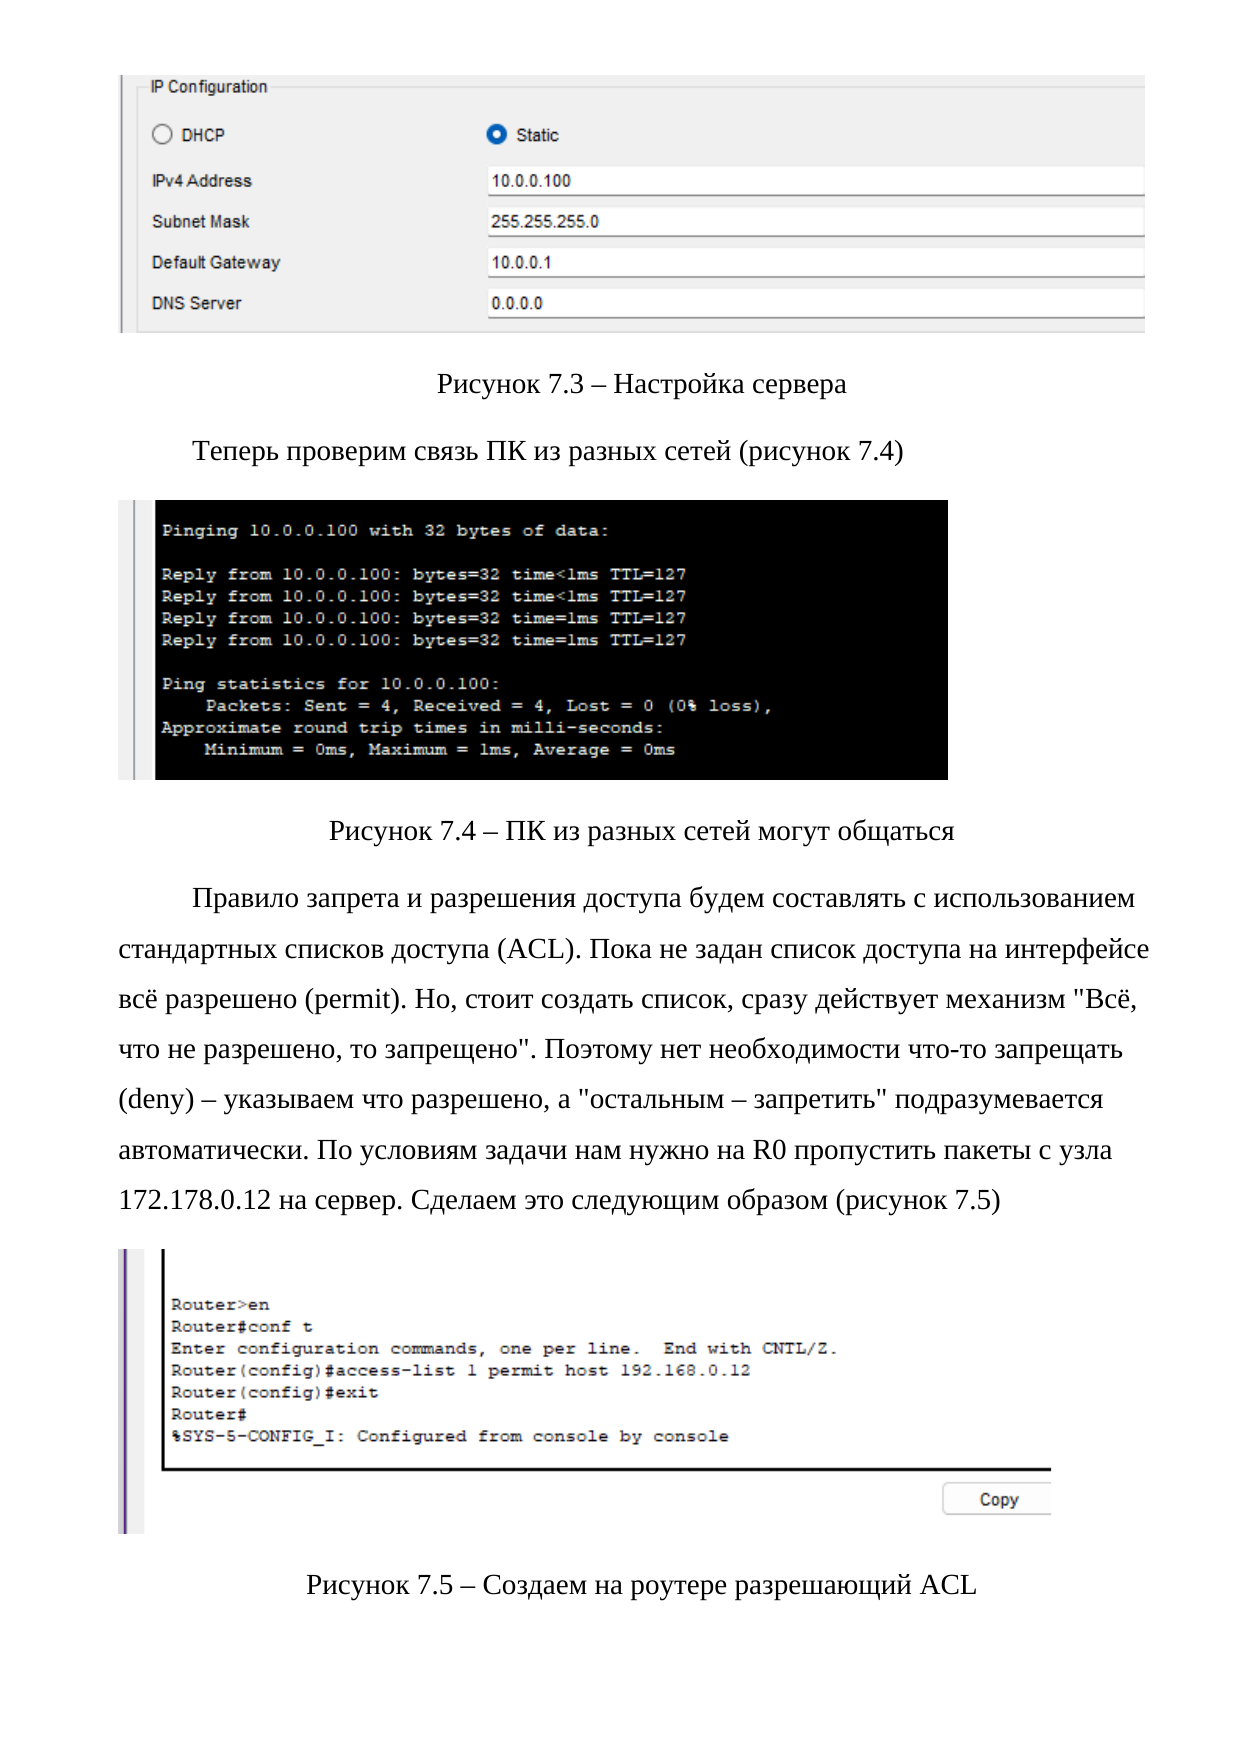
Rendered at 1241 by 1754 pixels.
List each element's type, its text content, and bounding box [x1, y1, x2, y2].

picture [118, 1249, 1052, 1534]
text Правило запрета и разрешения доступа будем составлять с использованием стандартных списков доступа (ACL). Пока не задан список доступа на интерфейсе всё разрешено (permit). Но, стоит создать список, сразу действует механизм "Всё, что не разрешено, то запрещено". Поэтому нет необходимости что-то запрещать (deny) – указываем что разрешено, а "остальным – запретить" подразумевается автоматически. По условиям задачи нам нужно на R0 пропустить пакеты с узла 172.178.0.12 на сервер. Сделаем это следующим образом (рисунок 7.5) [118, 880, 1165, 1216]
picture [118, 75, 1145, 333]
text Рисунок 7.3 – Настройка сервера [118, 366, 1165, 400]
text Рисунок 7.4 – ПК из разных сетей могут общаться [118, 813, 1165, 847]
text Рисунок 7.5 – Создаем на роутере разрешающий ACL [118, 1567, 1165, 1601]
picture [118, 500, 948, 780]
text Теперь проверим связь ПК из разных сетей (рисунок 7.4) [118, 433, 1165, 467]
